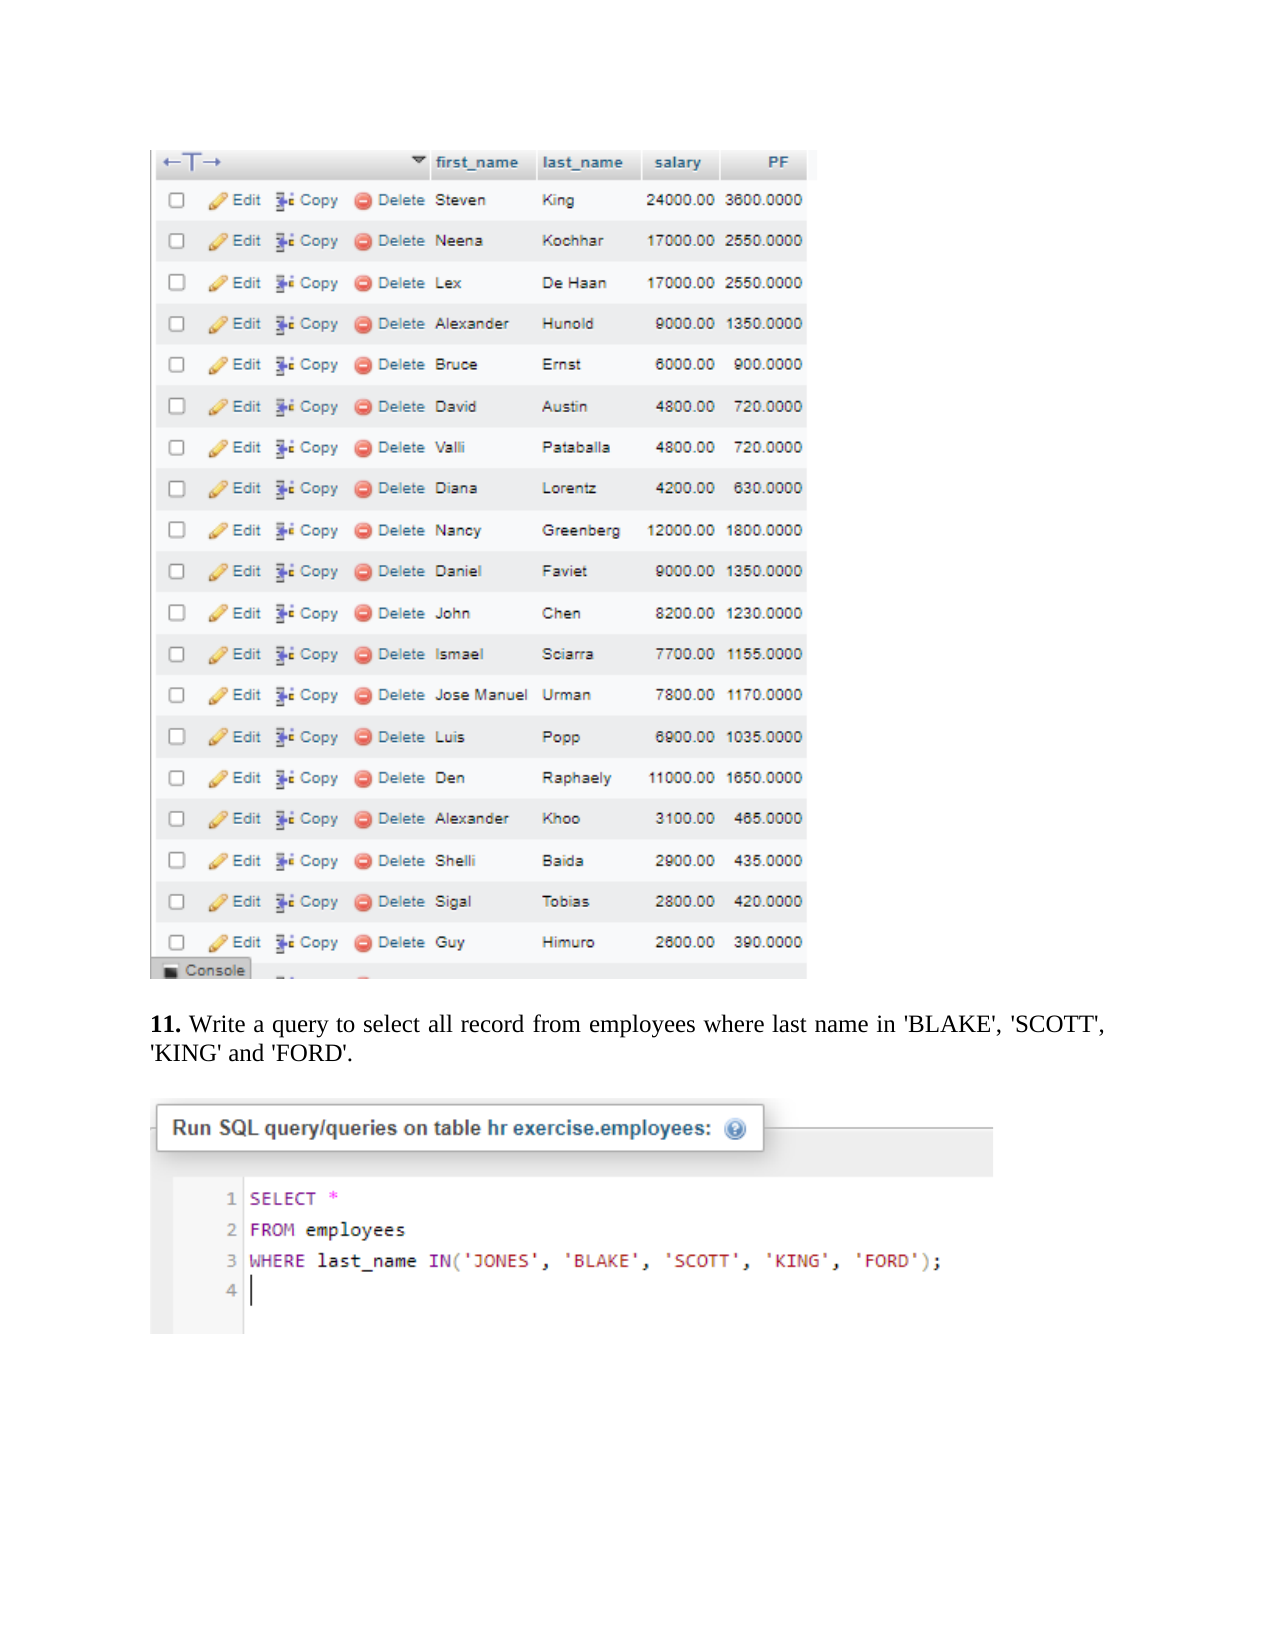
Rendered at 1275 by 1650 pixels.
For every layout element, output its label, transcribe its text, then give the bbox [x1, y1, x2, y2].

list Write a query to select all record from employees where last name in 'BLAKE', 'SCOTT', 'KING' and 'FORD'. [150, 1009, 1109, 1067]
picture [150, 1098, 994, 1334]
picture [150, 150, 818, 979]
